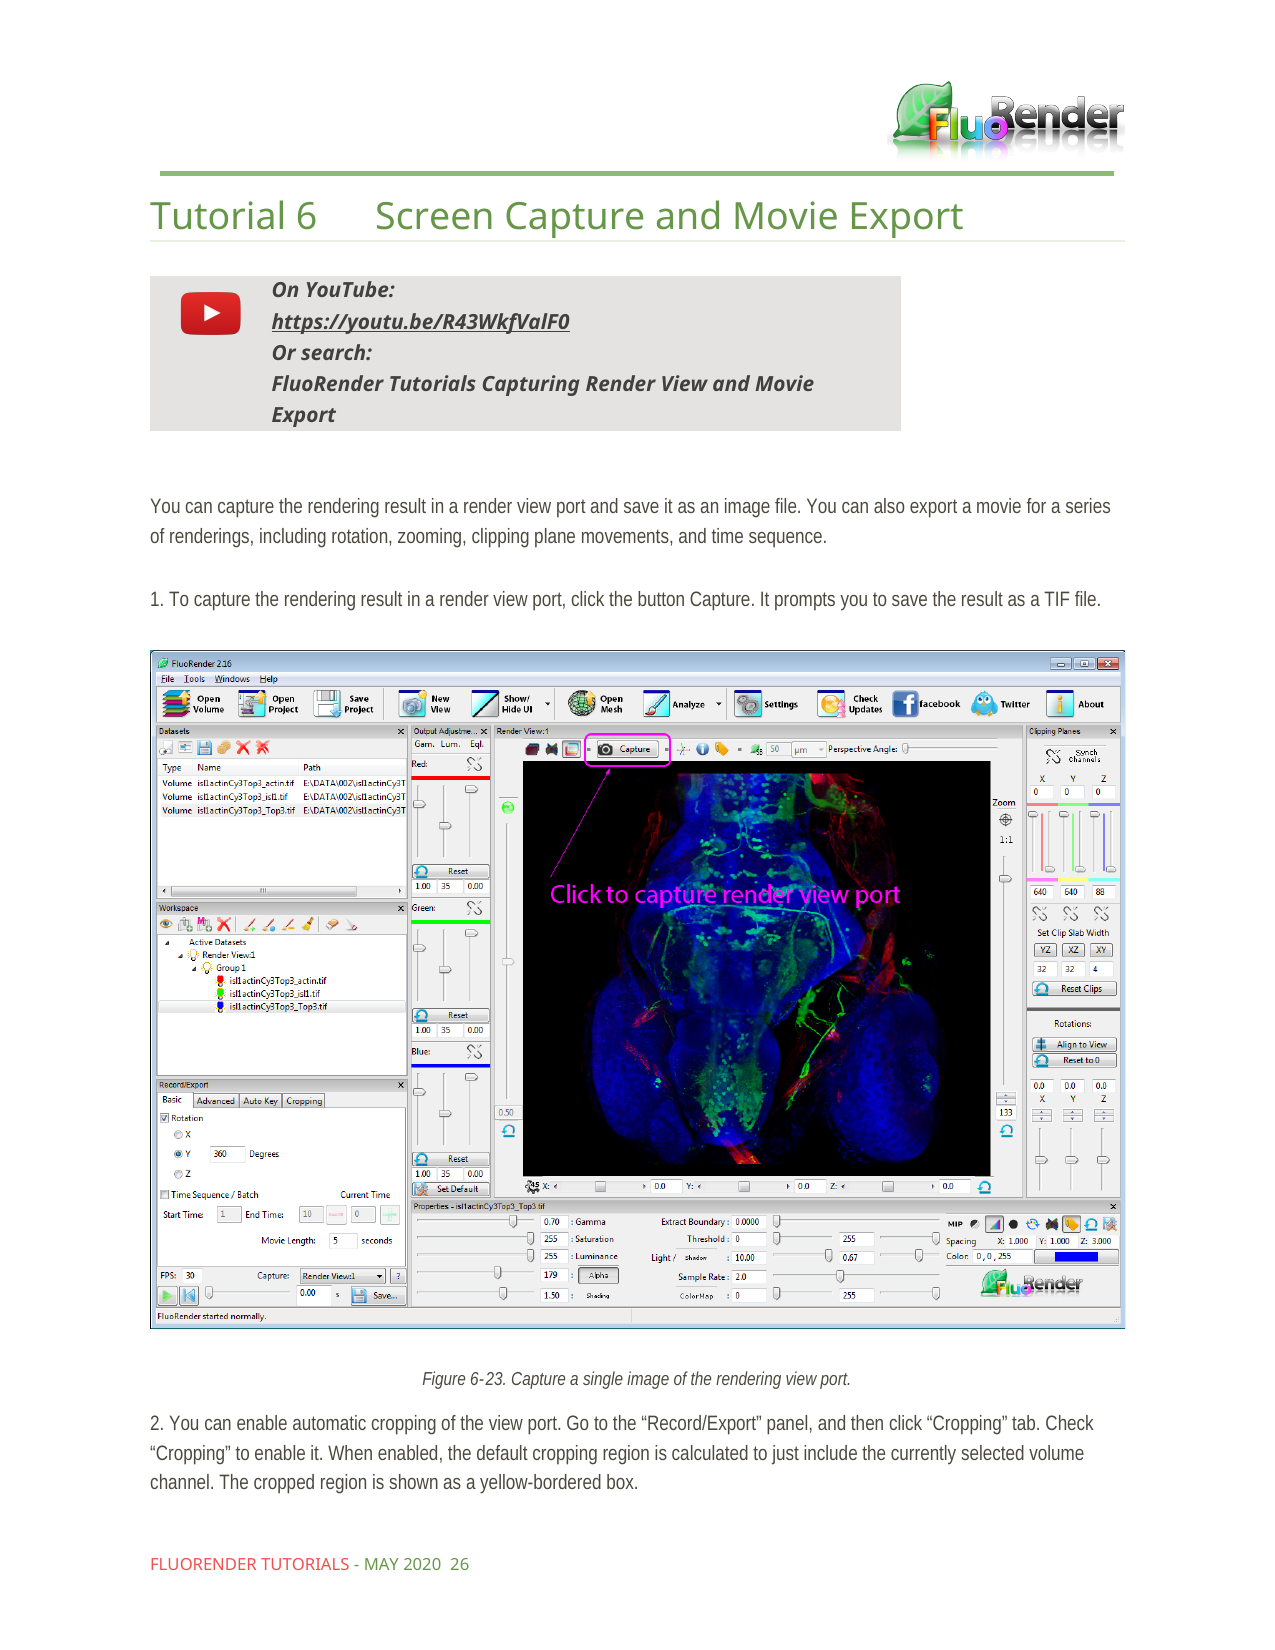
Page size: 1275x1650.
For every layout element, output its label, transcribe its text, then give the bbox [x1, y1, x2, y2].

text 2. You can enable automatic cropping of the view port. Go to the “Record/Export” panel, and then click “Cropping” tab. Check “Cropping” to enable it. When enabled, the default cropping region is calculated to just include the currently selected volume channel. The cropped region is shown as a yellow-bordered box. [150, 1411, 1125, 1494]
table_header [150, 276, 271, 431]
text 1. To capture the rendering result in a render view port, click the button Capture. It prompts you to save the result as a TIF file. [150, 587, 1125, 611]
picture [150, 650, 1125, 1329]
table_header On YouTube: https://youtu.be/R43WkfValF0 Or search: FluoRender Tutorials Capturing Render View and Movie Export [271, 276, 901, 431]
picture [180, 292, 241, 335]
picture [887, 75, 1125, 165]
subtitle Screen Capture and Movie Export [150, 189, 1125, 240]
text You can capture the rendering result in a render view port and save it as an image file. You can also export a movie for a series of renderings, including rotation, zooming, clipping plane movements, and time sequence. [150, 494, 1125, 548]
